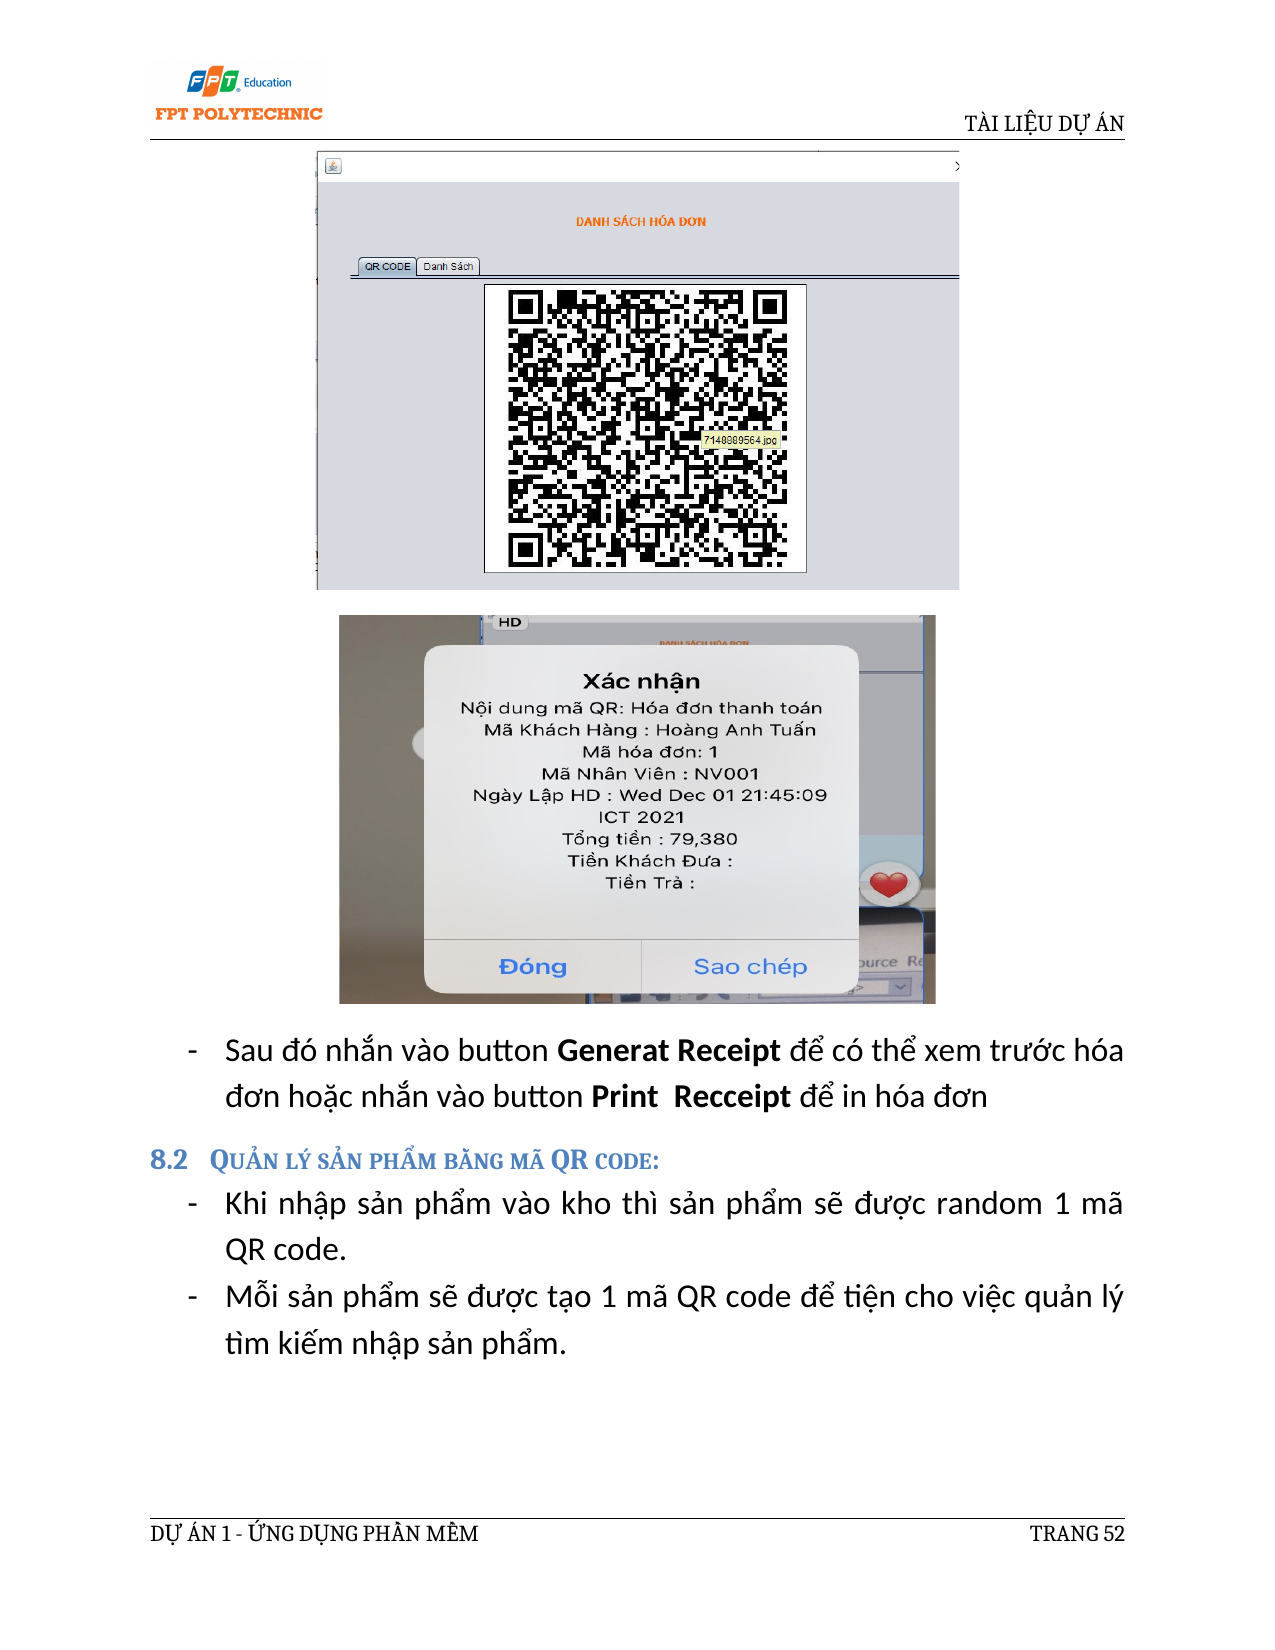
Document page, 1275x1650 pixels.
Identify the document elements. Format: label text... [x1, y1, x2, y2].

list Sau đó nhắn vào button Generat Receipt để có thể xem trước hóa đơn hoặc nhắn vào button Print Recceipt để in hóa đơn [187, 1029, 1125, 1116]
list Khi nhập sản phẩm vào kho thì sản phẩm sẽ được random 1 mã QR code. [187, 1182, 1125, 1269]
picture [150, 59, 328, 132]
list Mỗi sản phẩm sẽ được tạo 1 mã QR code để tiện cho việc quản lý tìm kiếm nhập sản phẩm. [187, 1275, 1125, 1363]
picture [315, 150, 960, 590]
picture [339, 615, 936, 1004]
subtitle Quản lý sản phẩm bằng mã QR code: [150, 1143, 1125, 1177]
